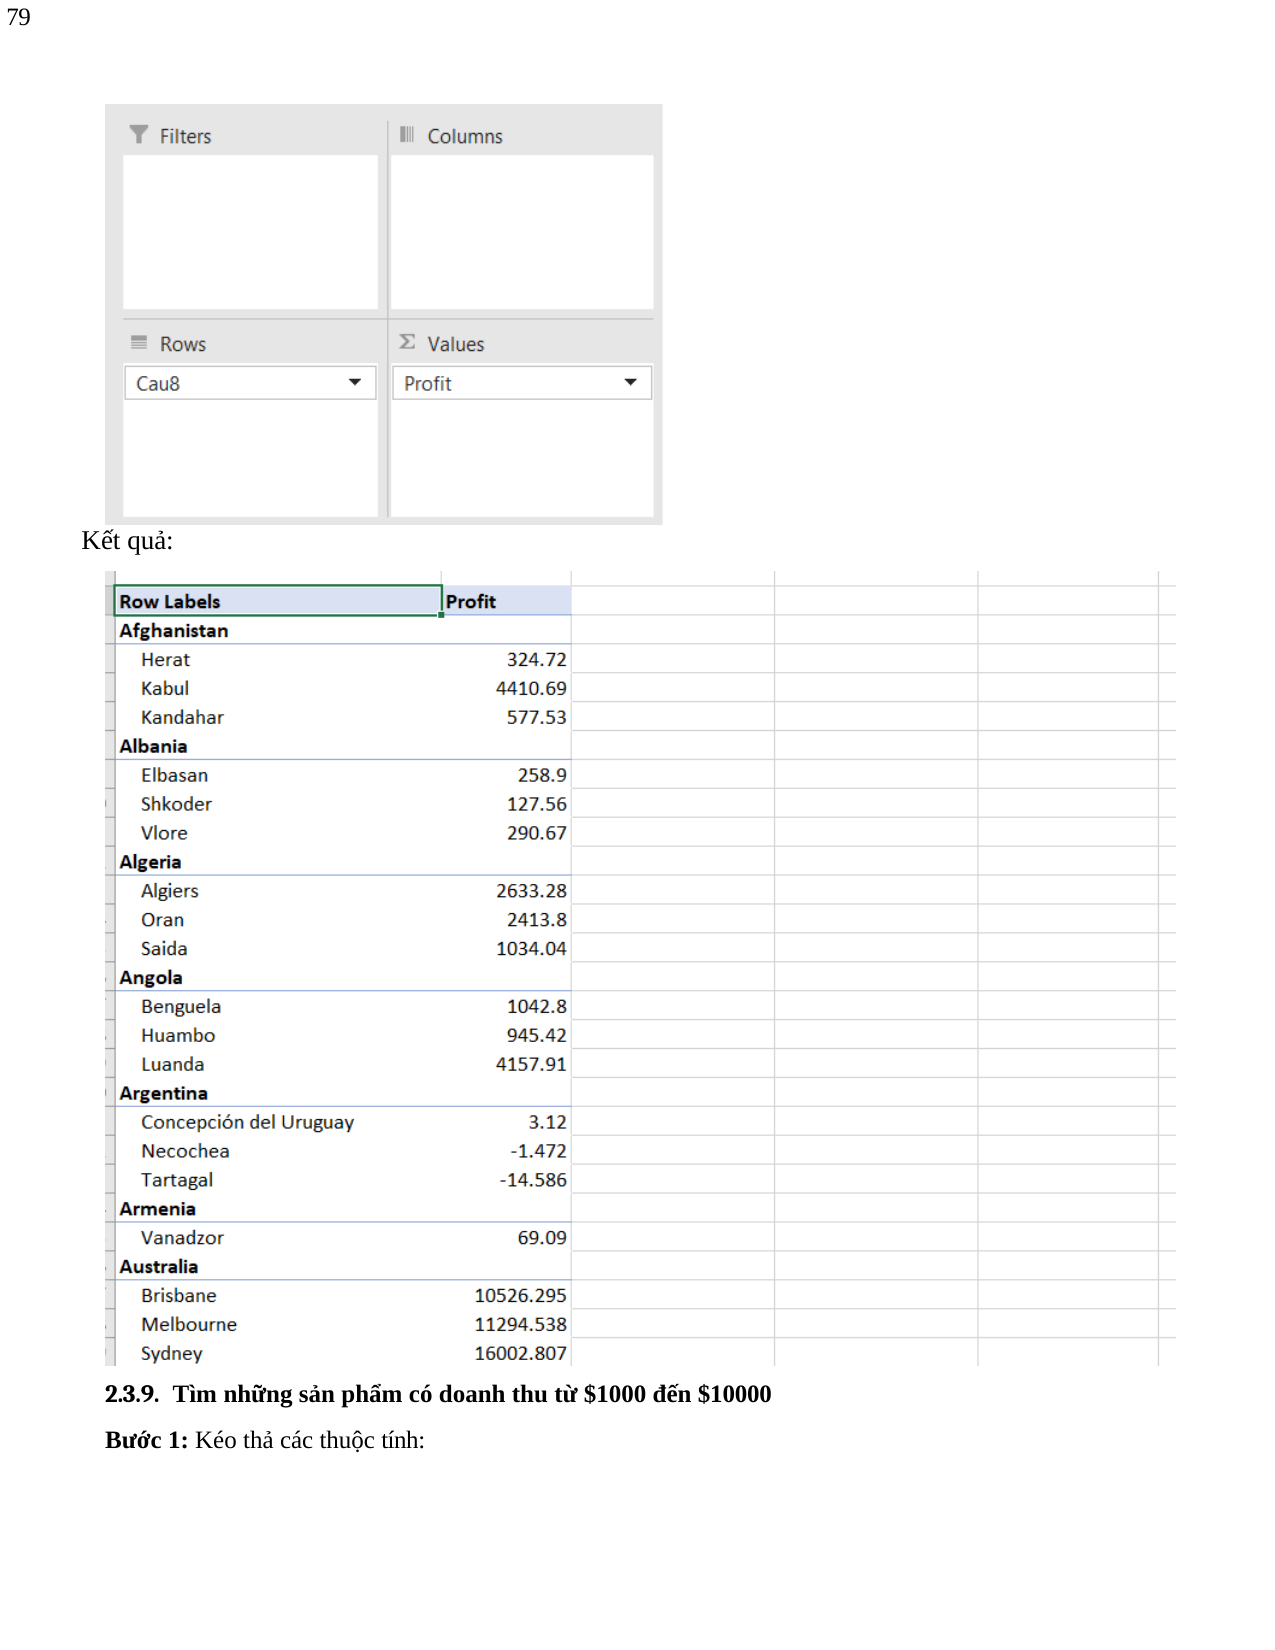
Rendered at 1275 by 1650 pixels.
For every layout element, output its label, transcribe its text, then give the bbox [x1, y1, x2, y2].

text Kết quả: [81, 524, 1194, 555]
picture [105, 104, 663, 525]
text Bước 1: Kéo thả các thuộc tính: [105, 1426, 1194, 1454]
picture [105, 571, 1176, 1366]
